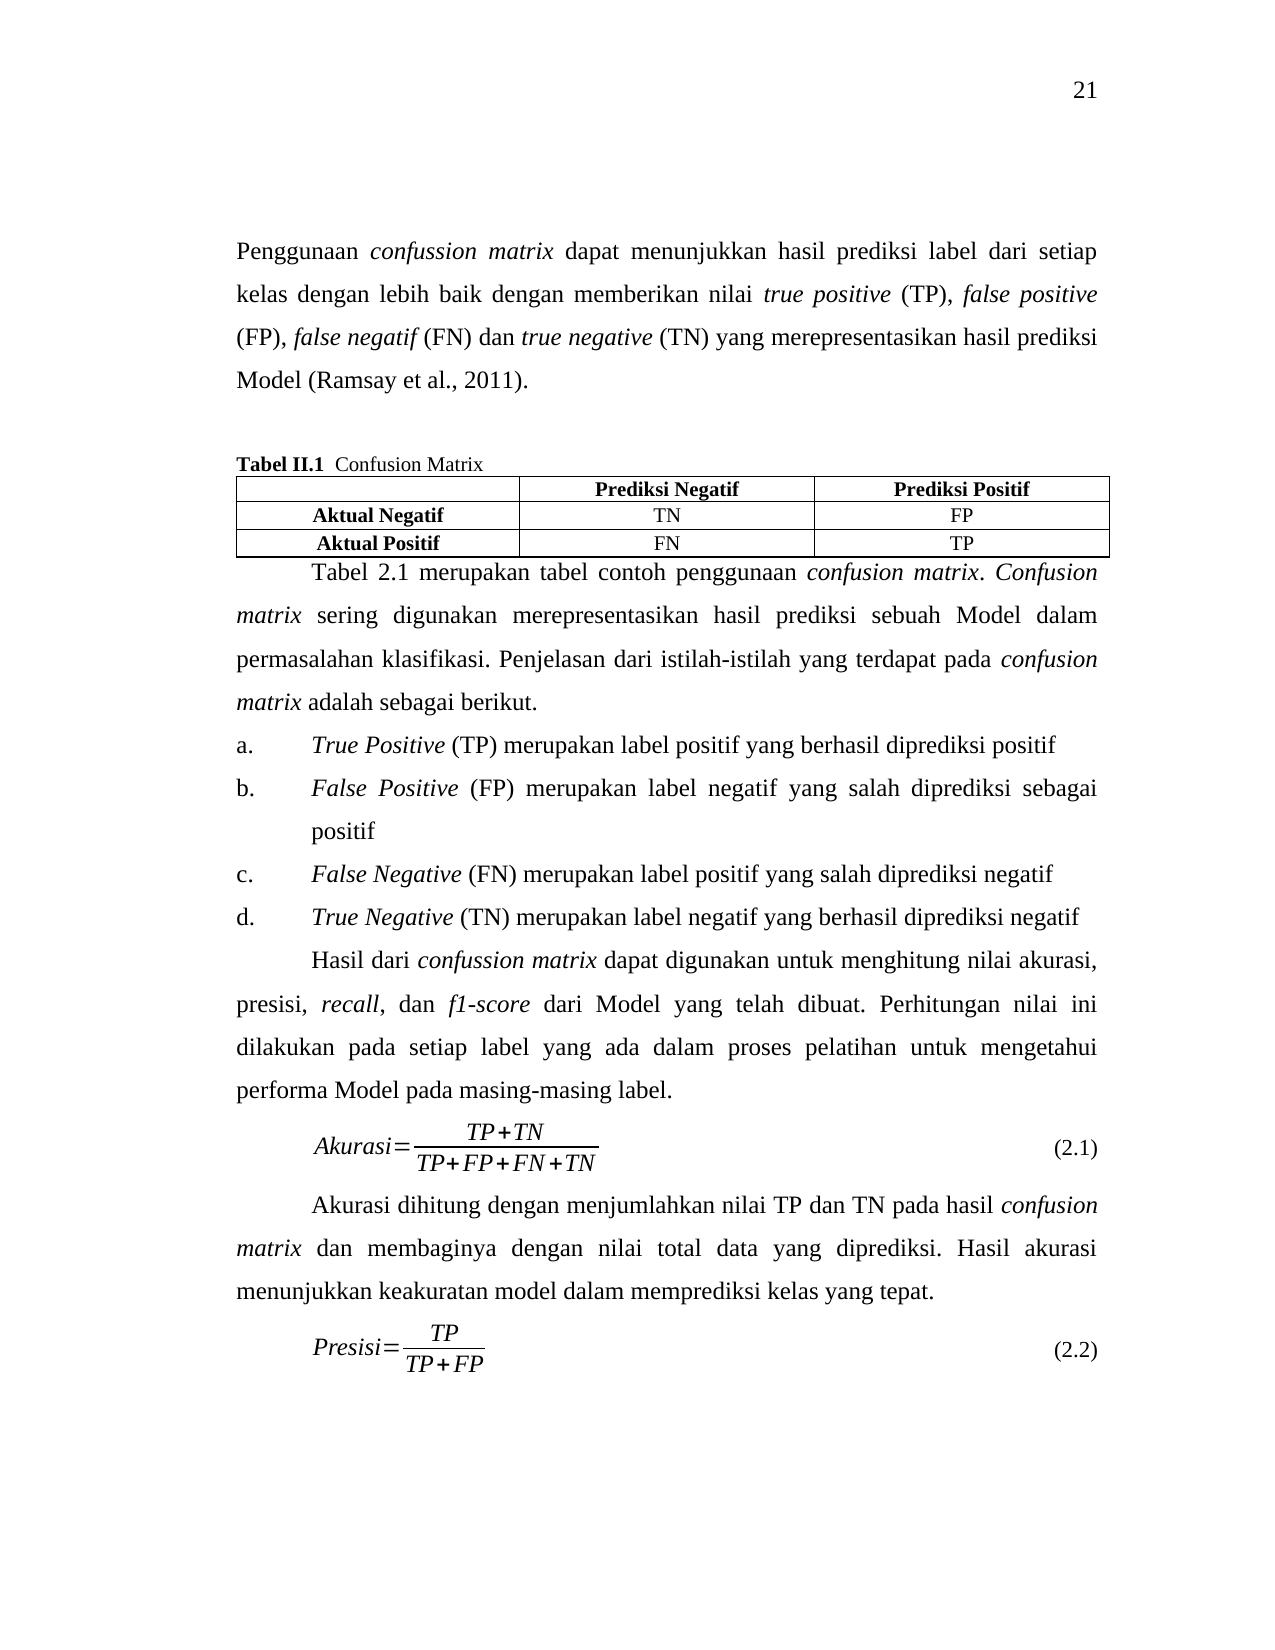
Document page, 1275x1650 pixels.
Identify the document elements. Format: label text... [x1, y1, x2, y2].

table_header (2.1) [667, 1118, 1109, 1190]
table_header Prediksi Positif [815, 477, 1109, 501]
table_header [225, 1118, 667, 1190]
text Hasil dari confussion matrix dapat digunakan untuk menghitung nilai akurasi, presisi, recall, dan f1-score dari Model yang telah dibuat. Perhitungan nilai ini dilakukan pada setiap label yang ada dalam proses pelatihan untuk mengetahui performa Model pada masing-masing label. [236, 946, 1098, 1104]
list False Positive (FP) merupakan label negatif yang salah diprediksi sebagai positif [236, 773, 1098, 845]
text Akurasi dihitung dengan menjumlahkan nilai TP dan TN pada hasil confusion matrix dan membaginya dengan nilai total data yang diprediksi. Hasil akurasi menunjukkan keakuratan model dalam memprediksi kelas yang tepat. [236, 1190, 1098, 1305]
table_cell TP [815, 530, 1109, 556]
table_cell Aktual Negatif [237, 502, 519, 528]
text Tabel 2.1 merupakan tabel contoh penggunaan confusion matrix. Confusion matrix sering digunakan merepresentasikan hasil prediksi sebuah Model dalam permasalahan klasifikasi. Penjelasan dari istilah-istilah yang terdapat pada confusion matrix adalah sebagai berikut. [236, 558, 1098, 716]
table_header Prediksi Negatif [520, 477, 814, 501]
table_cell TN [520, 502, 814, 528]
table_cell FP [815, 502, 1109, 528]
list True Positive (TP) merupakan label positif yang berhasil diprediksi positif [236, 730, 1098, 759]
table_cell FN [520, 530, 814, 556]
table_header [237, 477, 519, 501]
text Confusion Matrix [236, 452, 1098, 476]
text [236, 236, 1098, 394]
list True Negative (TN) merupakan label negatif yang berhasil diprediksi negatif [236, 902, 1098, 931]
table_cell Aktual Positif [237, 530, 519, 556]
table_header [225, 1320, 667, 1392]
table_header (2.2) [667, 1320, 1109, 1392]
list False Negative (FN) merupakan label positif yang salah diprediksi negatif [236, 859, 1098, 888]
